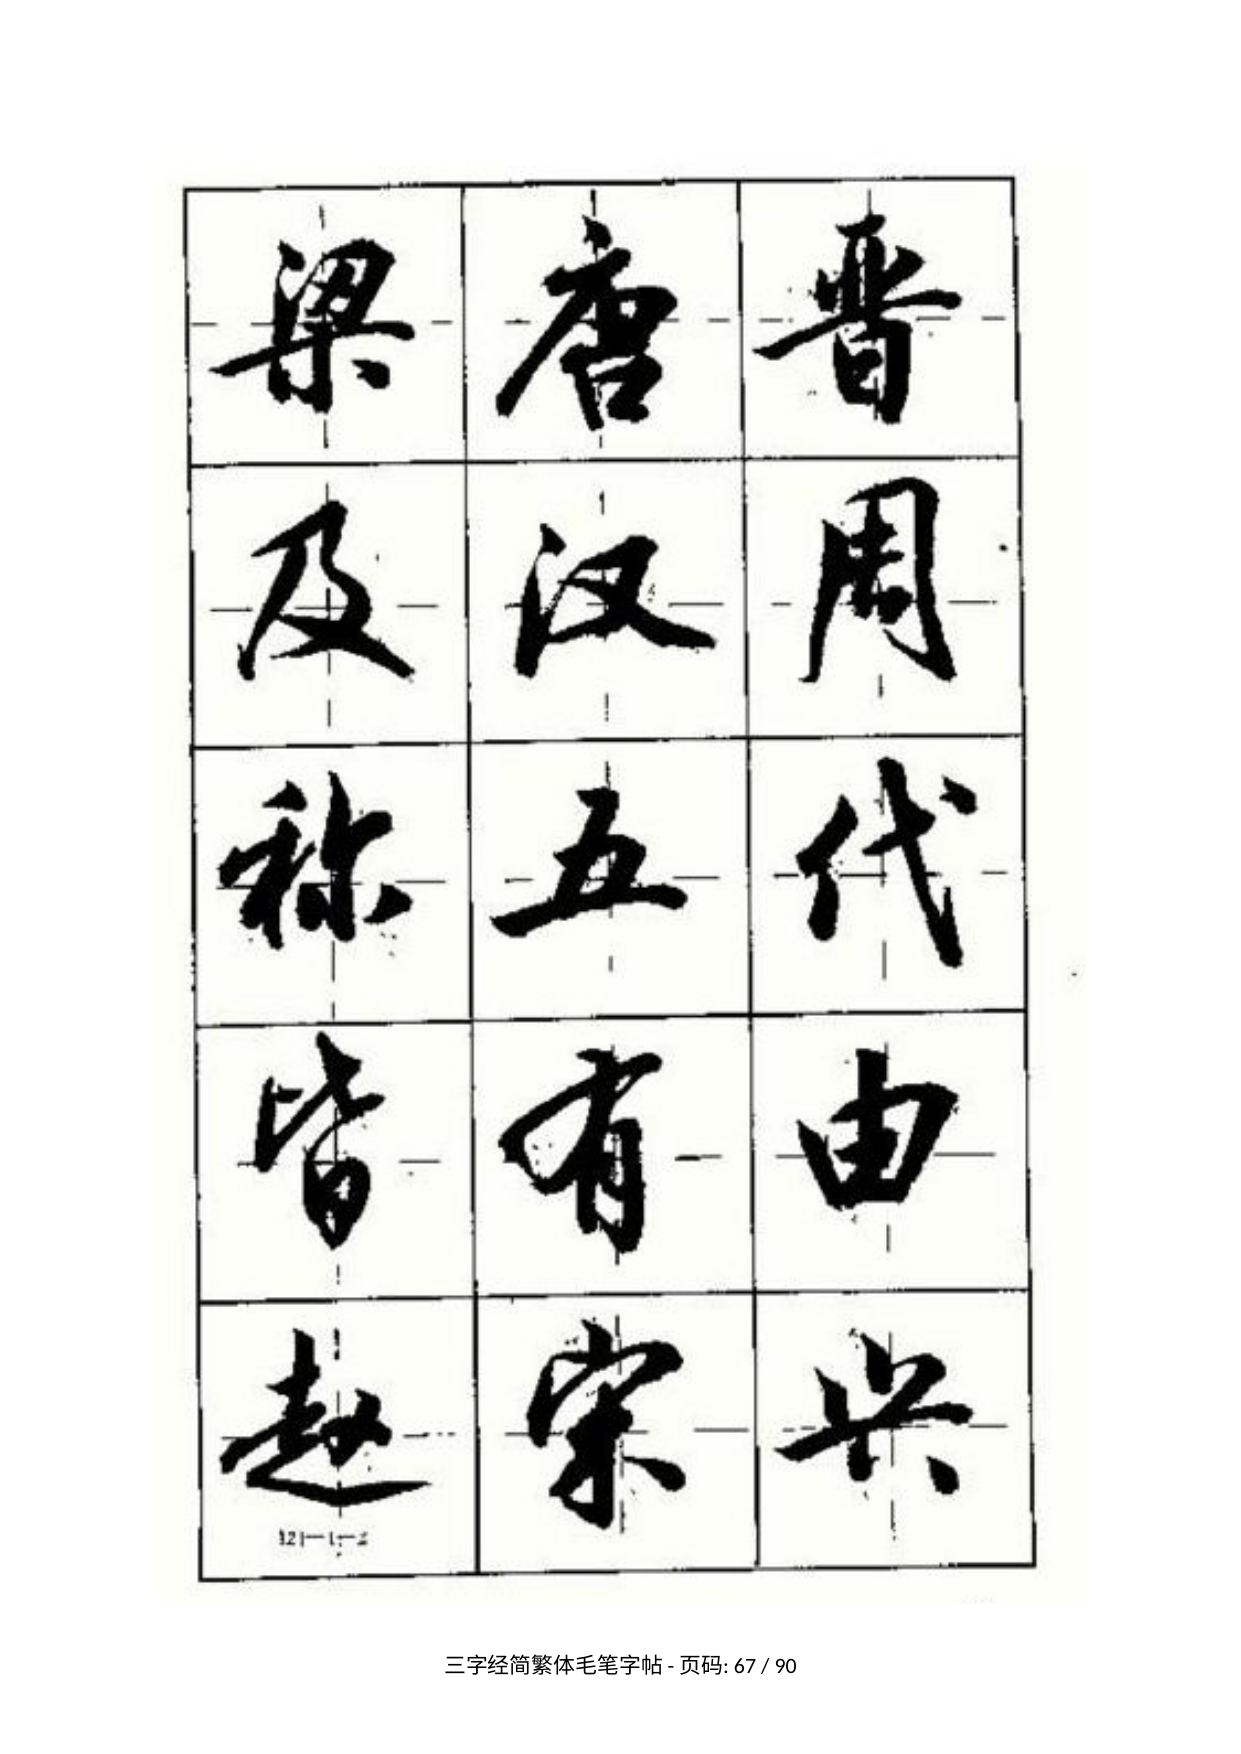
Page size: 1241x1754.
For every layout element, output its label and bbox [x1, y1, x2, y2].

picture [150, 150, 1088, 1604]
